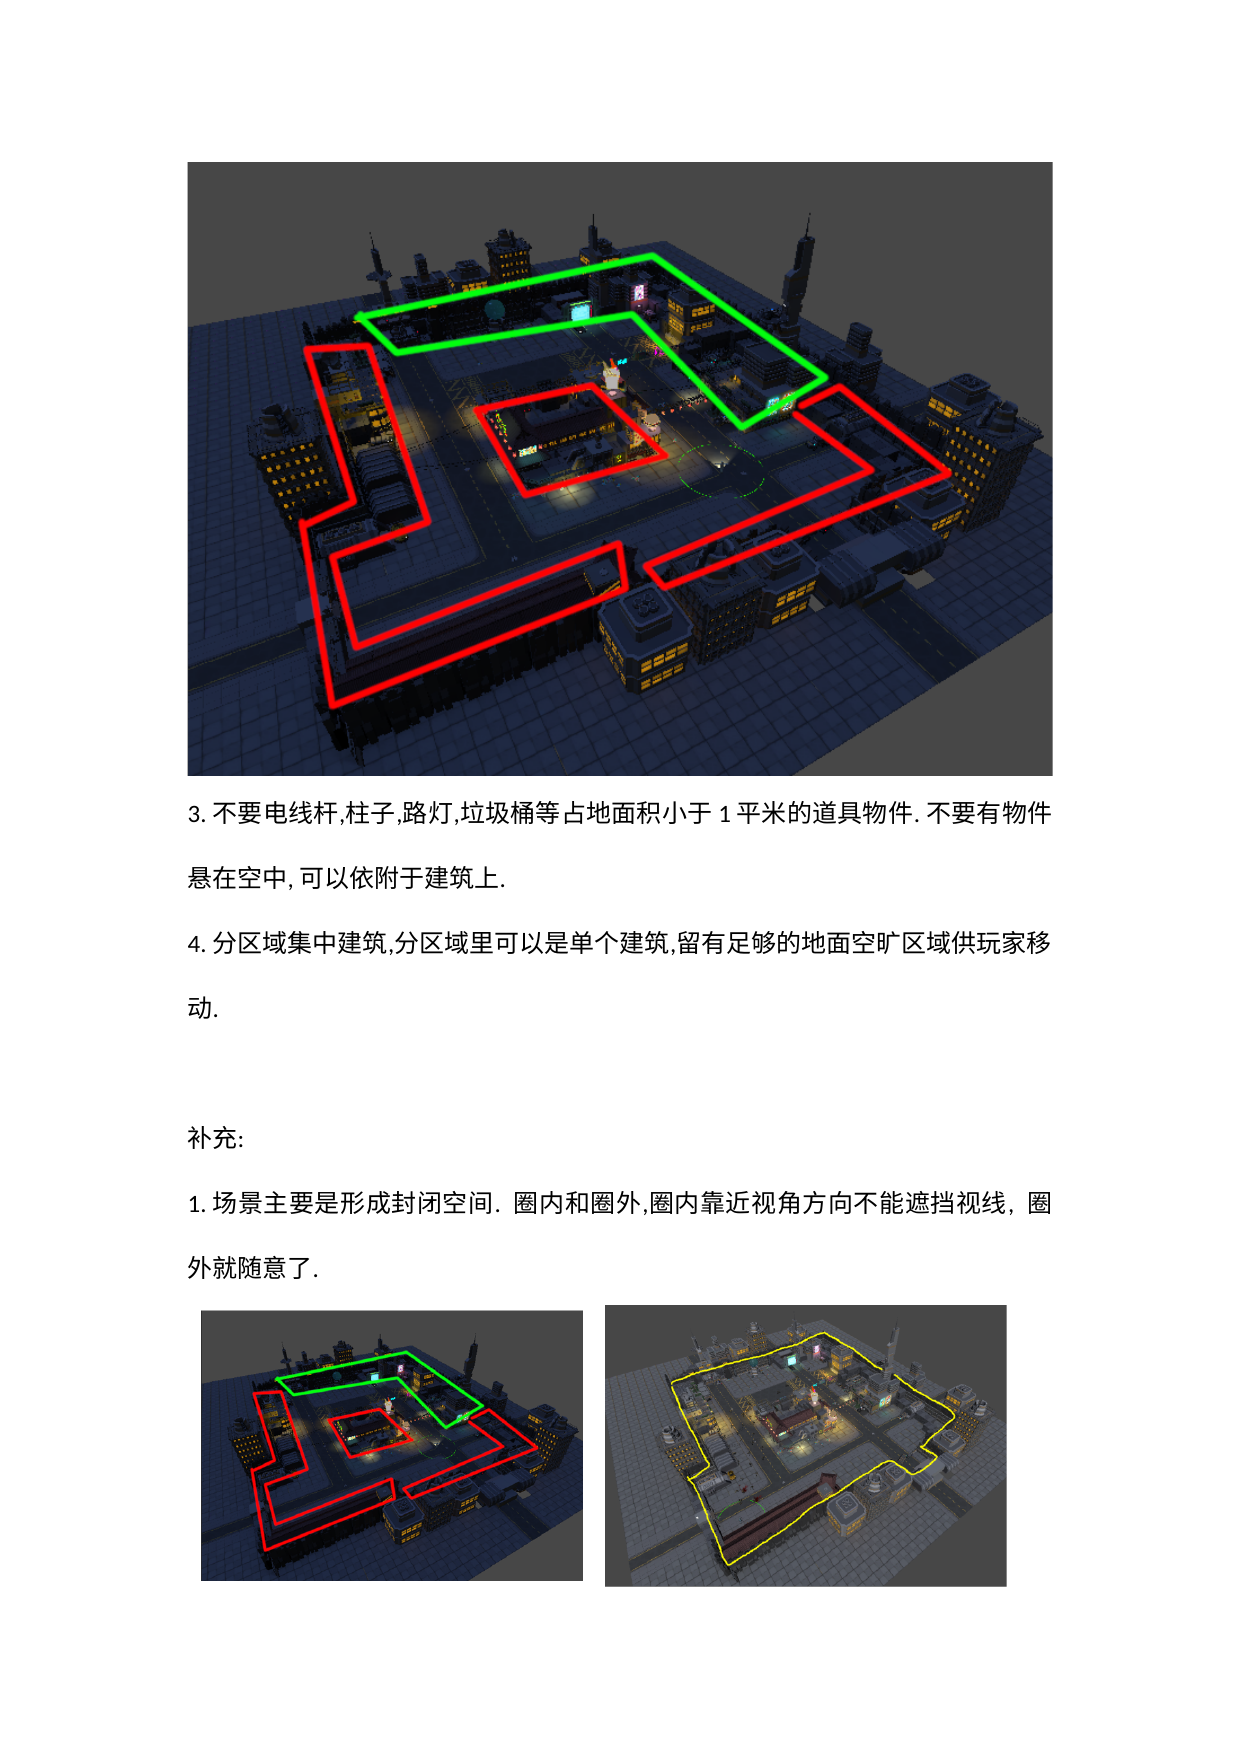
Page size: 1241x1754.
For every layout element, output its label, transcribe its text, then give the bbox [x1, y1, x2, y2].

picture [187, 1299, 1007, 1587]
list 场景主要是形成封闭空间. 圈内和圈外,圈内靠近视角方向不能遮挡视线, 圈外就随意了. [187, 1169, 1053, 1299]
list 分区域集中建筑,分区域里可以是单个建筑,留有足够的地面空旷区域供玩家移动. [187, 909, 1053, 1039]
list 补充: [187, 1104, 1053, 1169]
list 不要电线杆,柱子,路灯,垃圾桶等占地面积小于1平米的道具物件. 不要有物件悬在空中, 可以依附于建筑上. [187, 779, 1053, 909]
picture [187, 162, 1053, 776]
